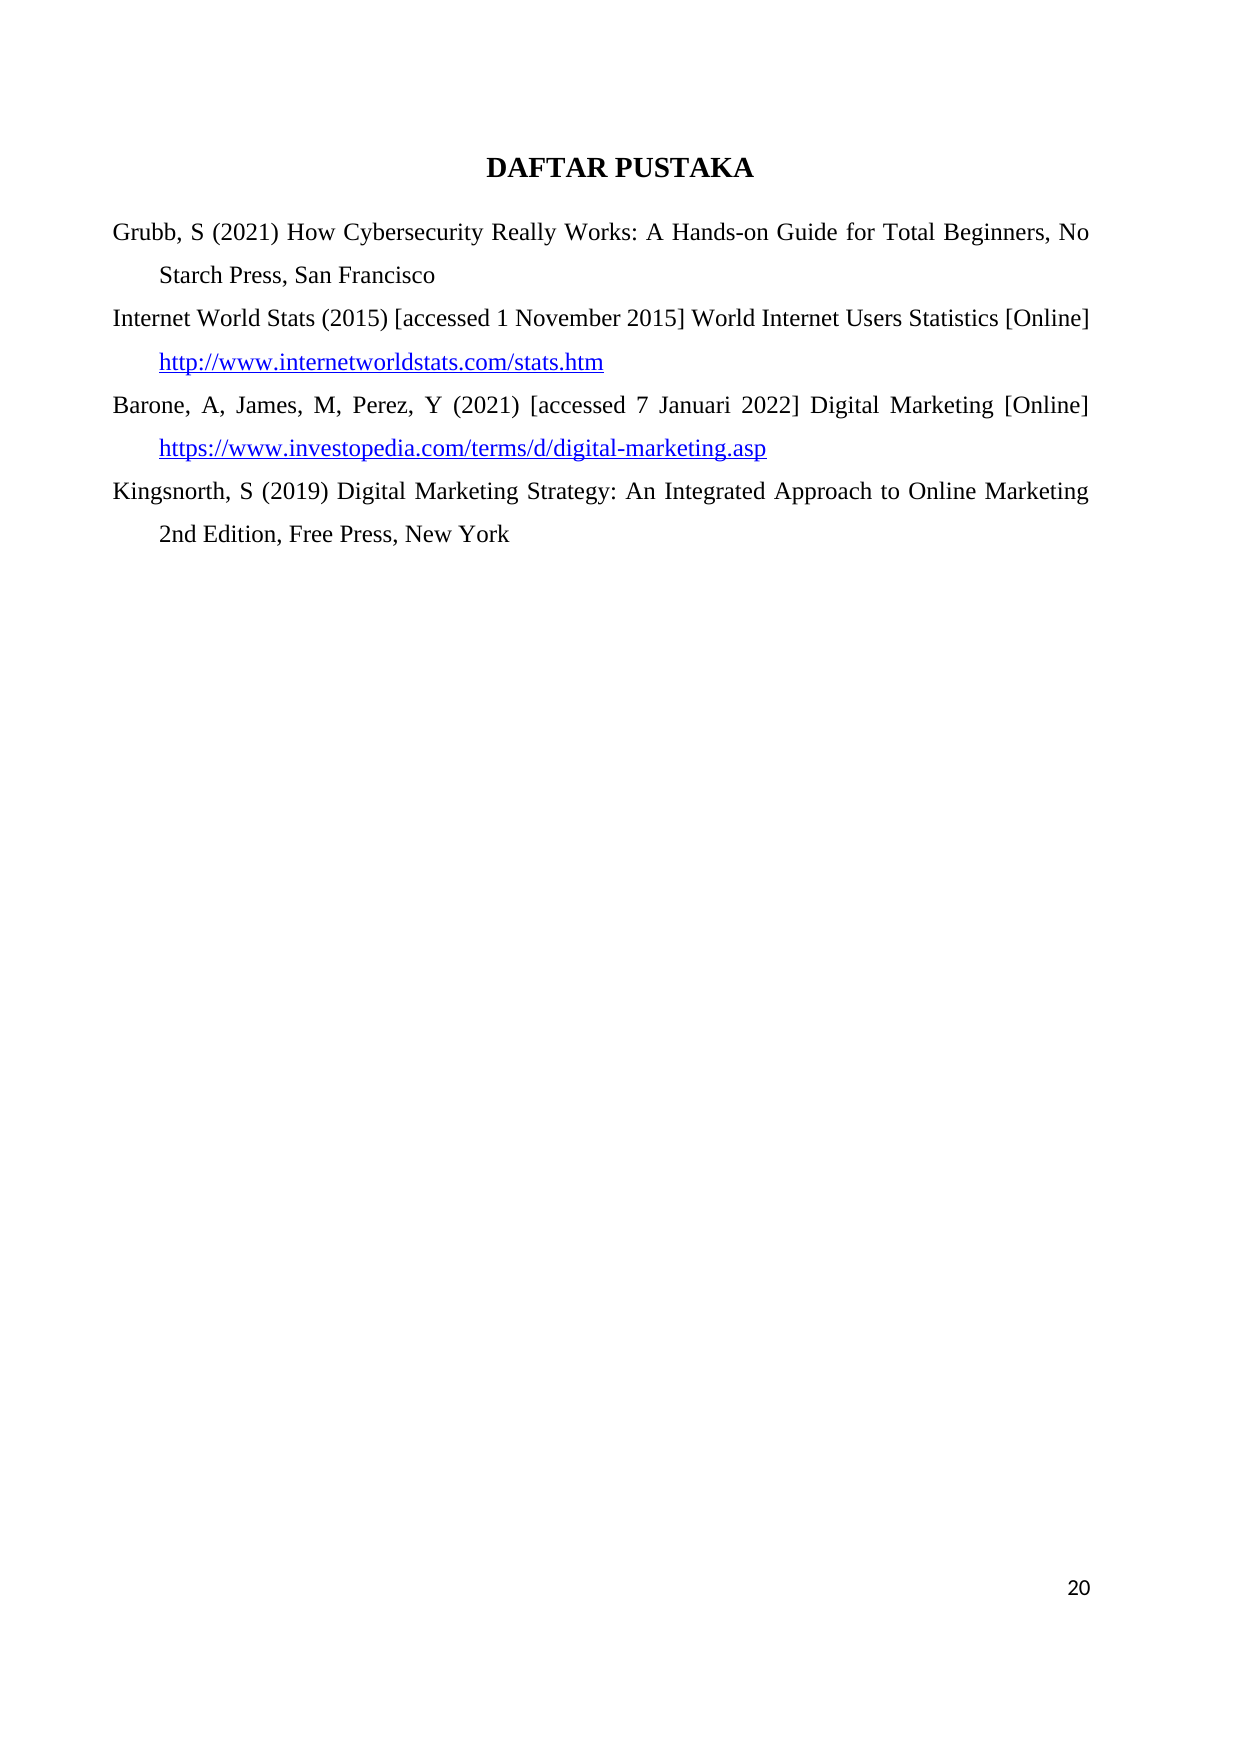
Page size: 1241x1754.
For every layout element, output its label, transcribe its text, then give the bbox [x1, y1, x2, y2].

text Internet World Stats (2015) [accessed 1 November 2015] World Internet Users Statistics [Online] http://www.internetworldstats.com/stats.htm [112, 303, 1090, 375]
text Barone, A, James, M, Perez, Y (2021) [accessed 7 Januari 2022] Digital Marketing [Online] https://www.investopedia.com/terms/d/digital-marketing.asp [112, 390, 1090, 462]
subtitle DAFTAR PUSTAKA [150, 150, 1090, 183]
text Grubb, S (2021) How Cybersecurity Really Works: A Hands-on Guide for Total Beginners, No Starch Press, San Francisco [112, 217, 1090, 289]
text Kingsnorth, S (2019) Digital Marketing Strategy: An Integrated Approach to Online Marketing 2nd Edition, Free Press, New York [112, 476, 1090, 548]
